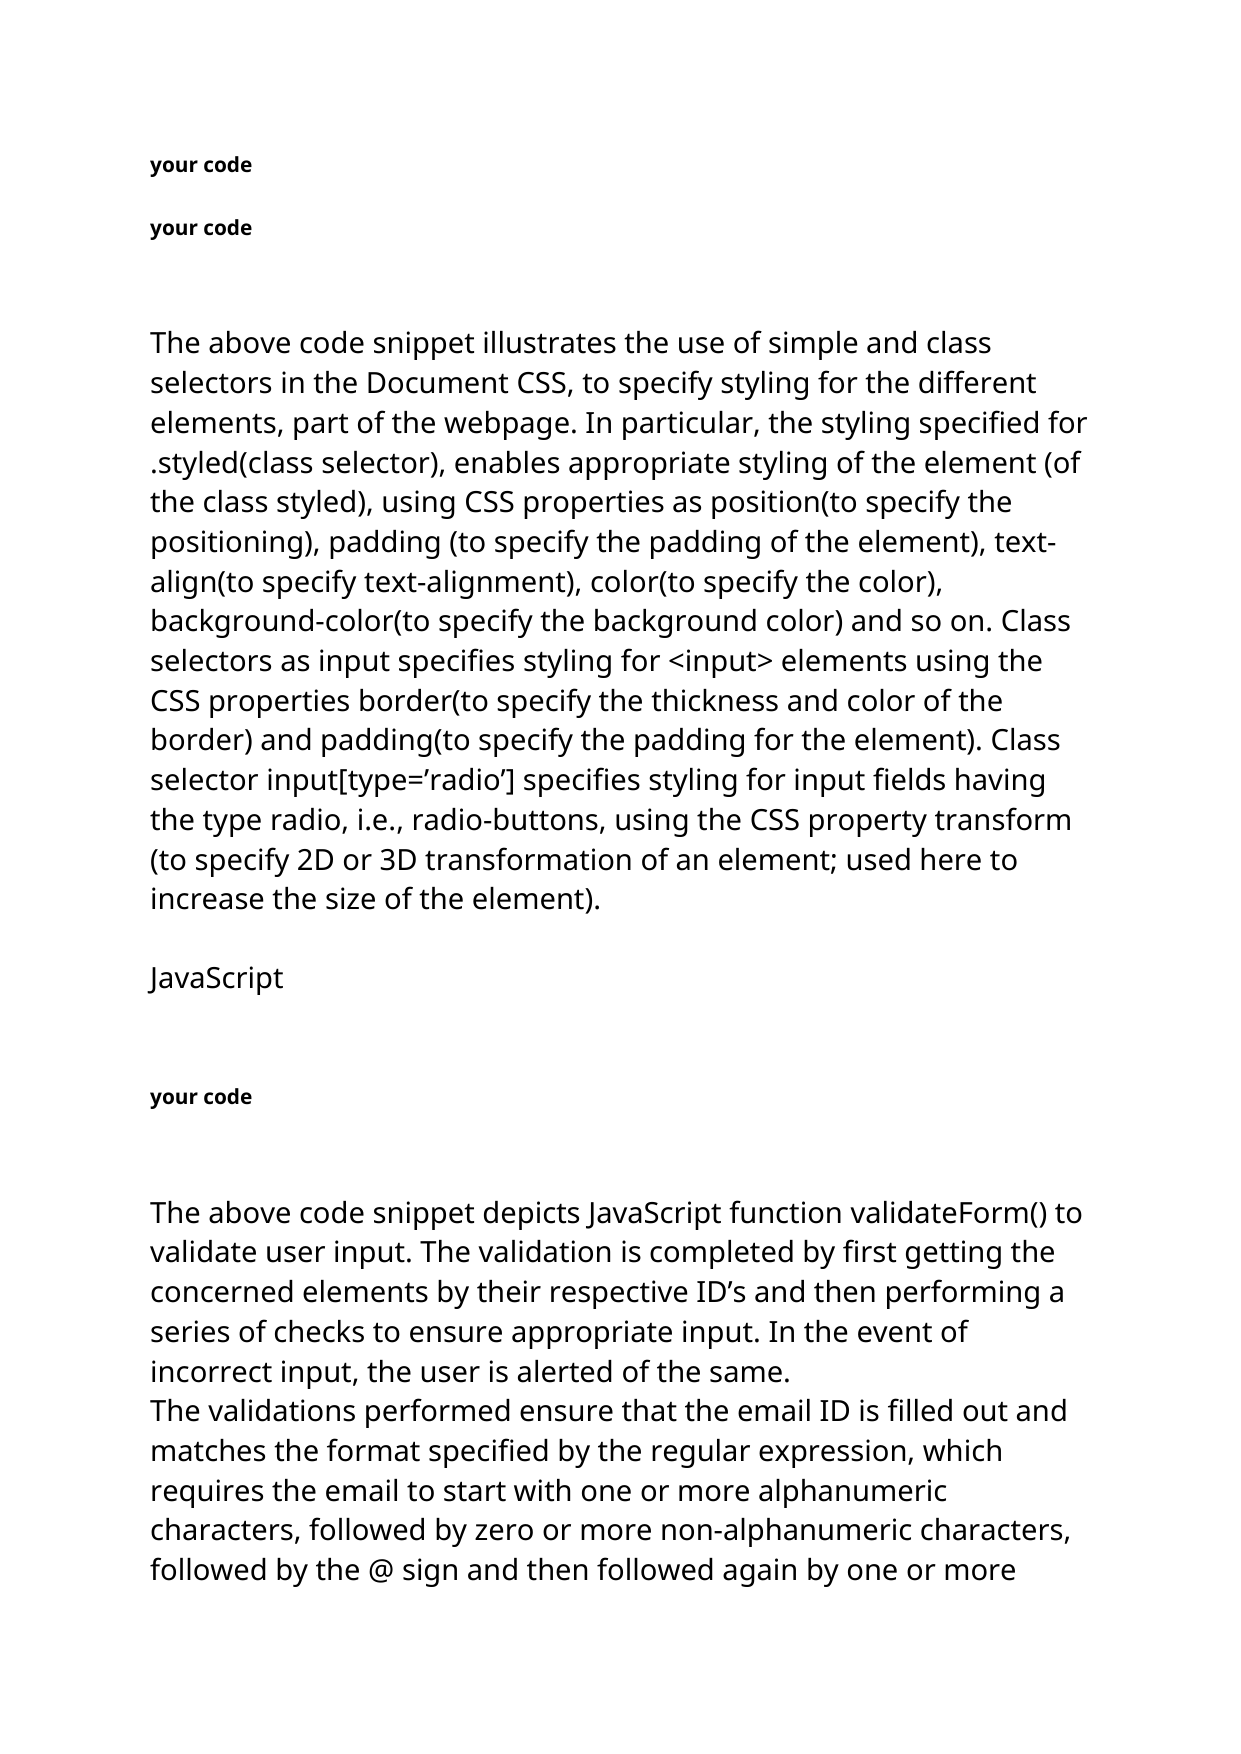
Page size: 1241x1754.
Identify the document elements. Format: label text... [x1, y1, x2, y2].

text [150, 1391, 1090, 1589]
subtitle your code [150, 150, 1090, 178]
subtitle your code [150, 1082, 1090, 1111]
text JavaScript [150, 958, 1090, 997]
subtitle your code [150, 213, 1090, 241]
text The above code snippet illustrates the use of simple and class selectors in the Document CSS, to specify styling for the different elements, part of the webpage. In particular, the styling specified for .styled(class selector), enables appropriate styling of the element (of the class styled), using CSS properties as position(to specify the positioning), padding (to specify the padding of the element), text-align(to specify text-alignment), color(to specify the color), background-color(to specify the background color) and so on. Class selectors as input specifies styling for <input> elements using the CSS properties border(to specify the thickness and color of the border) and padding(to specify the padding for the element). Class selector input[type=’radio’] specifies styling for input fields having the type radio, i.e., radio-buttons, using the CSS property transform (to specify 2D or 3D transformation of an element; used here to increase the size of the element). [150, 323, 1090, 918]
text The above code snippet depicts JavaScript function validateForm() to validate user input. The validation is completed by first getting the concerned elements by their respective ID’s and then performing a series of checks to ensure appropriate input. In the event of incorrect input, the user is alerted of the same. [150, 1192, 1090, 1391]
